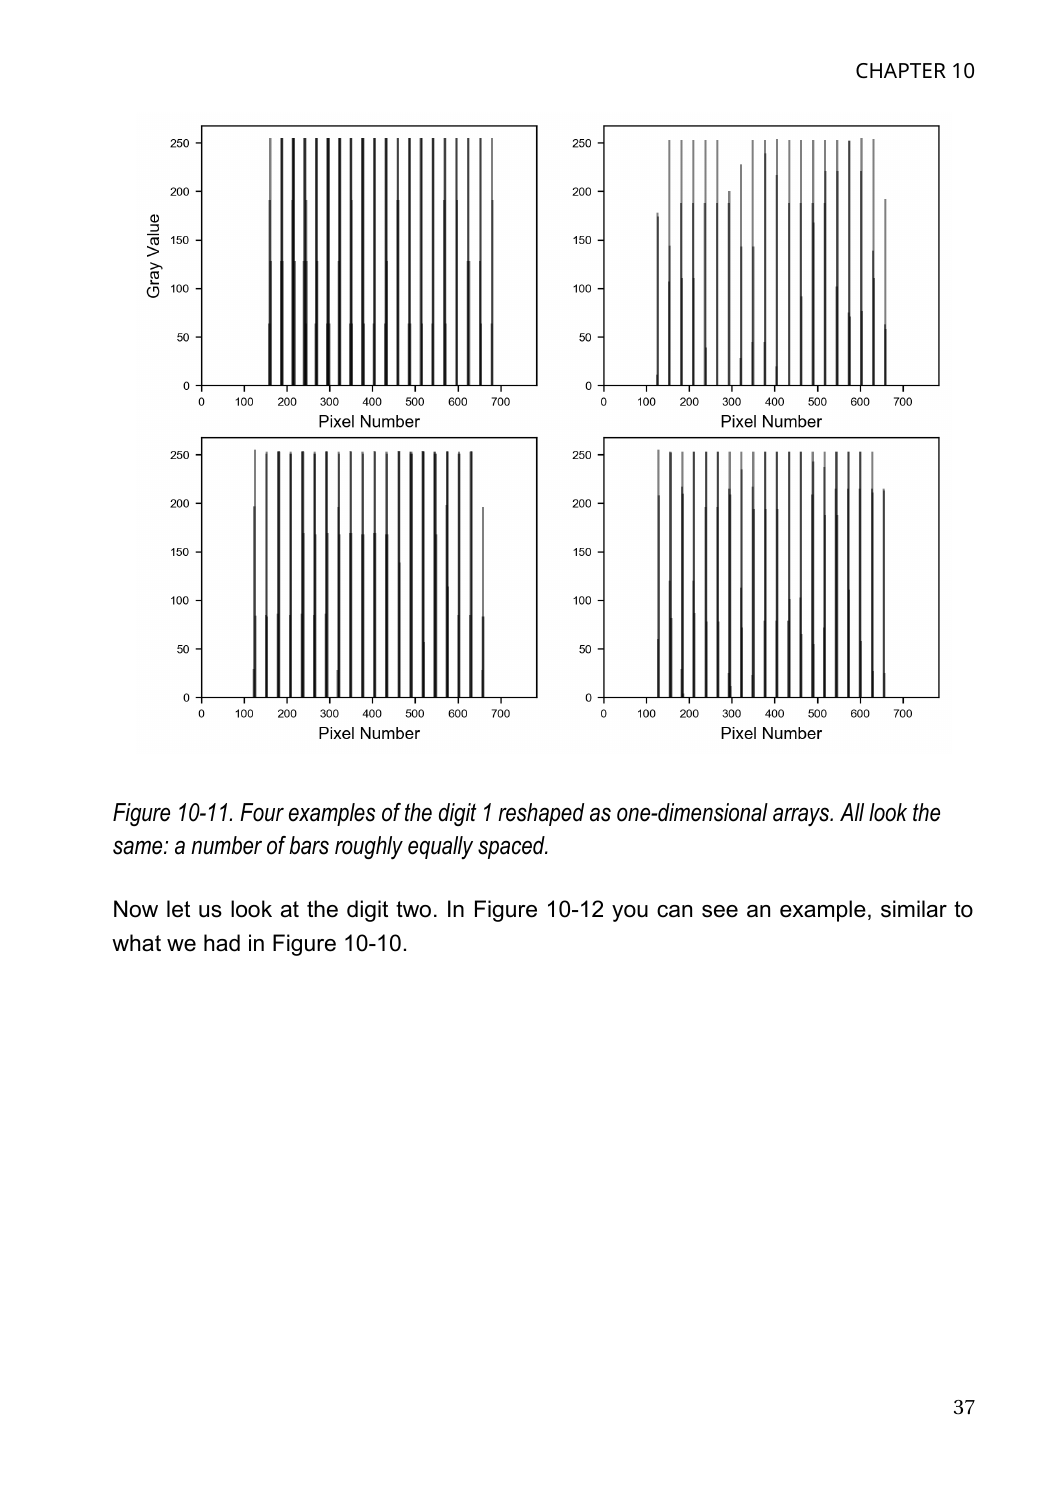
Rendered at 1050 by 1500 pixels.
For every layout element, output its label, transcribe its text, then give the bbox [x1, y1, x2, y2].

text Now let us look at the digit two. In Figure 10-12 you can see an example, similar to what we had in Figure 10-10. [112, 889, 975, 956]
picture [135, 112, 952, 754]
text Figure 10-11. Four examples of the digit 1 reshaped as one-dimensional arrays. All look the same: a number of bars roughly equally spaced. [112, 798, 975, 860]
